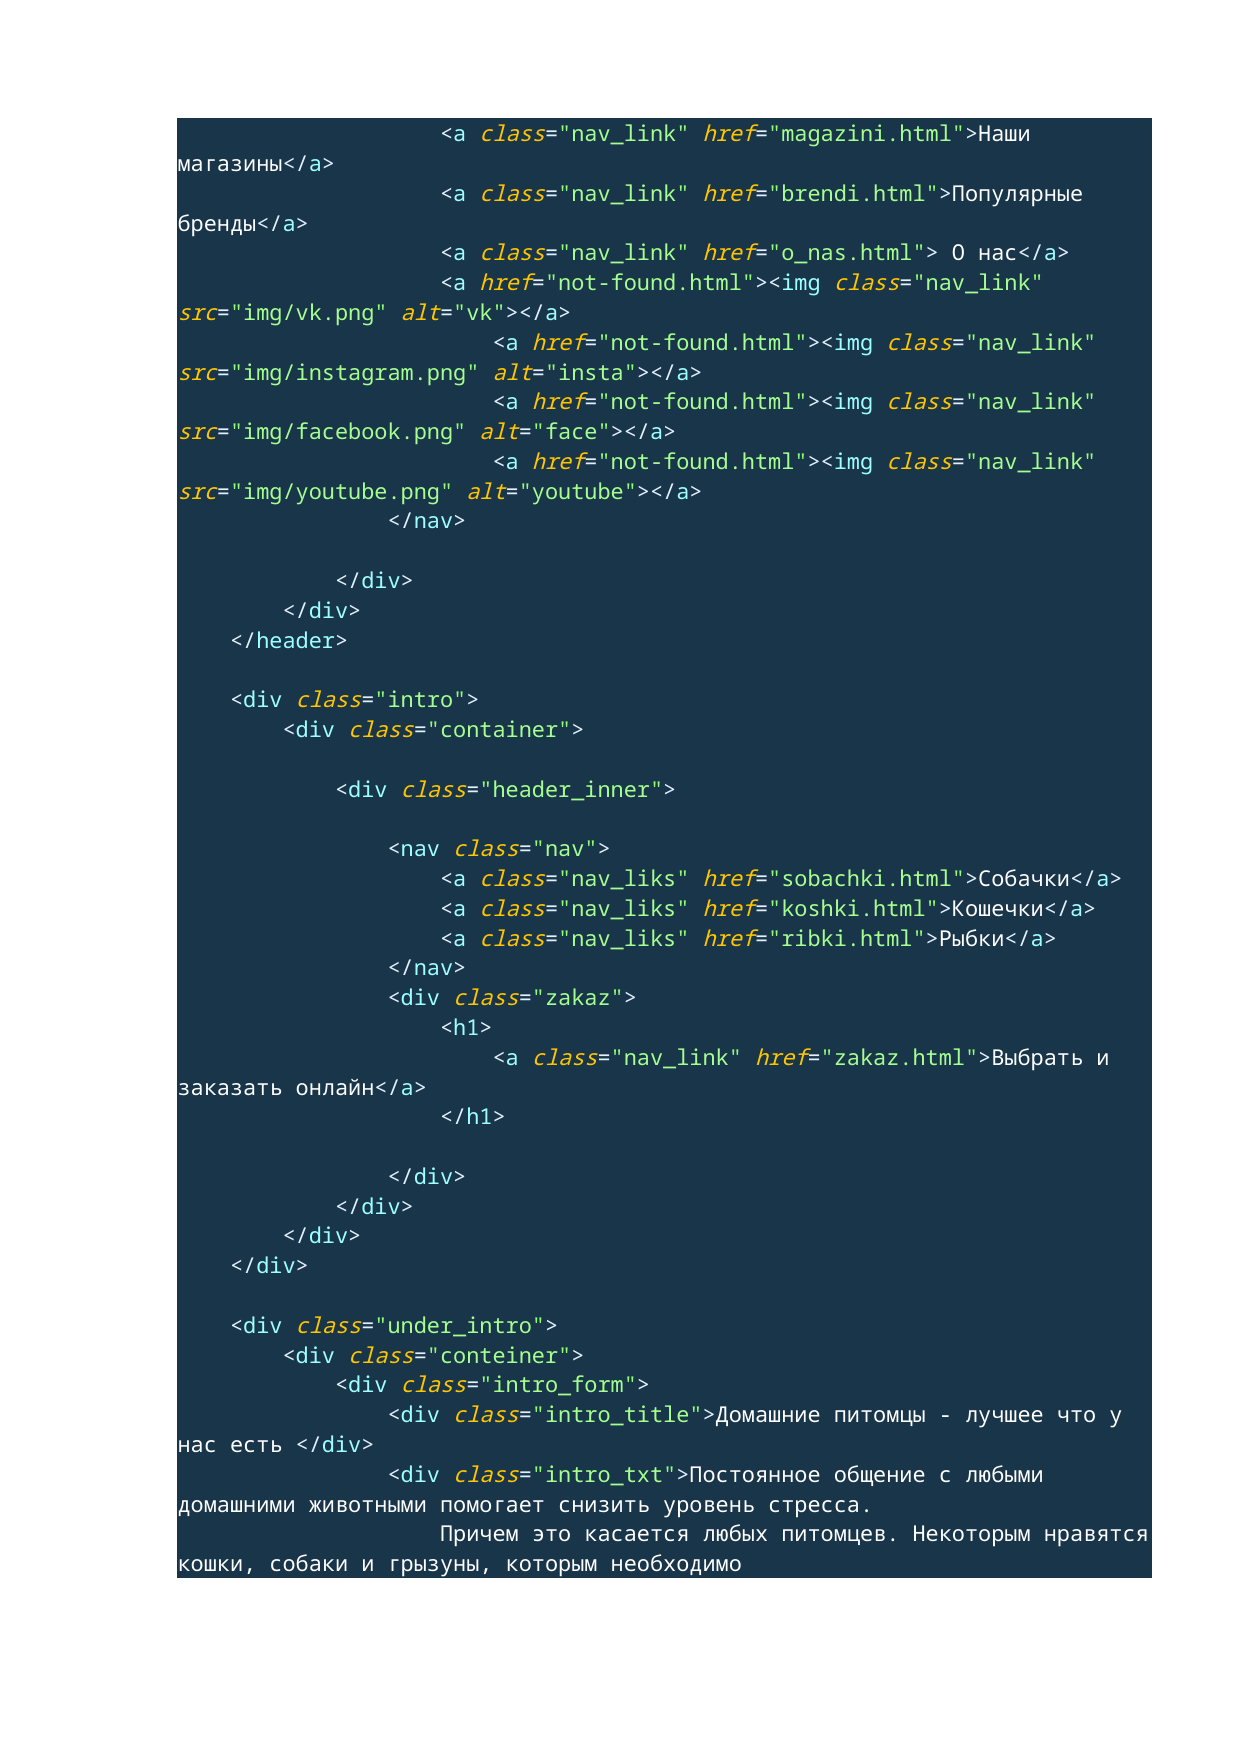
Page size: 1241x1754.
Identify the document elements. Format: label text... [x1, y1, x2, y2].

text <a class="nav_liks" href="sobachki.html">Собачки</a> [177, 863, 1152, 893]
text <a href="not-found.html"><img class="nav_link" src="img/facebook.png" alt="face"></a> [177, 386, 1152, 446]
text </nav> [177, 952, 1152, 982]
text <a class="nav_link" href="brendi.html">Популярные бренды</a> [177, 178, 1152, 237]
text <a class="nav_liks" href="ribki.html">Рыбки</a> [177, 922, 1152, 952]
text <div class="intro"> [177, 684, 1152, 714]
text <div class="header_inner"> [177, 773, 1152, 803]
text Причем это касается любых питомцев. Некоторым нравятся кошки, собаки и грызуны, которым необходимо [177, 1518, 1152, 1578]
text <h1> [177, 1012, 1152, 1042]
text </header> [177, 624, 1152, 654]
text <div class="zakaz"> [177, 982, 1152, 1012]
text <a class="nav_link" href="zakaz.html">Выбрать и заказать онлайн</a> [177, 1042, 1152, 1101]
text </div> [177, 565, 1152, 595]
text </div> [177, 595, 1152, 624]
text <a class="nav_link" href="magazini.html">Наши магазины</a> [177, 118, 1152, 178]
text <div class="intro_txt">Постоянное общение с любыми домашними животными помогает снизить уровень стресса. [177, 1459, 1152, 1518]
text <a href="not-found.html"><img class="nav_link" src="img/instagram.png" alt="insta"></a> [177, 327, 1152, 386]
text <div class="intro_form"> [177, 1369, 1152, 1399]
text <a class="nav_link" href="o_nas.html"> О нас</a> [177, 237, 1152, 267]
text <a href="not-found.html"><img class="nav_link" src="img/vk.png" alt="vk"></a> [177, 267, 1152, 327]
text <a href="not-found.html"><img class="nav_link" src="img/youtube.png" alt="youtube"></a> [177, 446, 1152, 505]
text </div> [177, 1161, 1152, 1191]
text </div> [177, 1220, 1152, 1250]
text <a class="nav_liks" href="koshki.html">Кошечки</a> [177, 893, 1152, 922]
text </nav> [177, 505, 1152, 535]
text <div class="conteiner"> [177, 1339, 1152, 1369]
text </div> [177, 1250, 1152, 1280]
text <div class="intro_title">Домашние питомцы - лучшее что у нас есть </div> [177, 1399, 1152, 1459]
text <div class="container"> [177, 714, 1152, 744]
text <div class="under_intro"> [177, 1310, 1152, 1339]
text </h1> [177, 1101, 1152, 1131]
text <nav class="nav"> [177, 833, 1152, 863]
text </div> [177, 1191, 1152, 1220]
